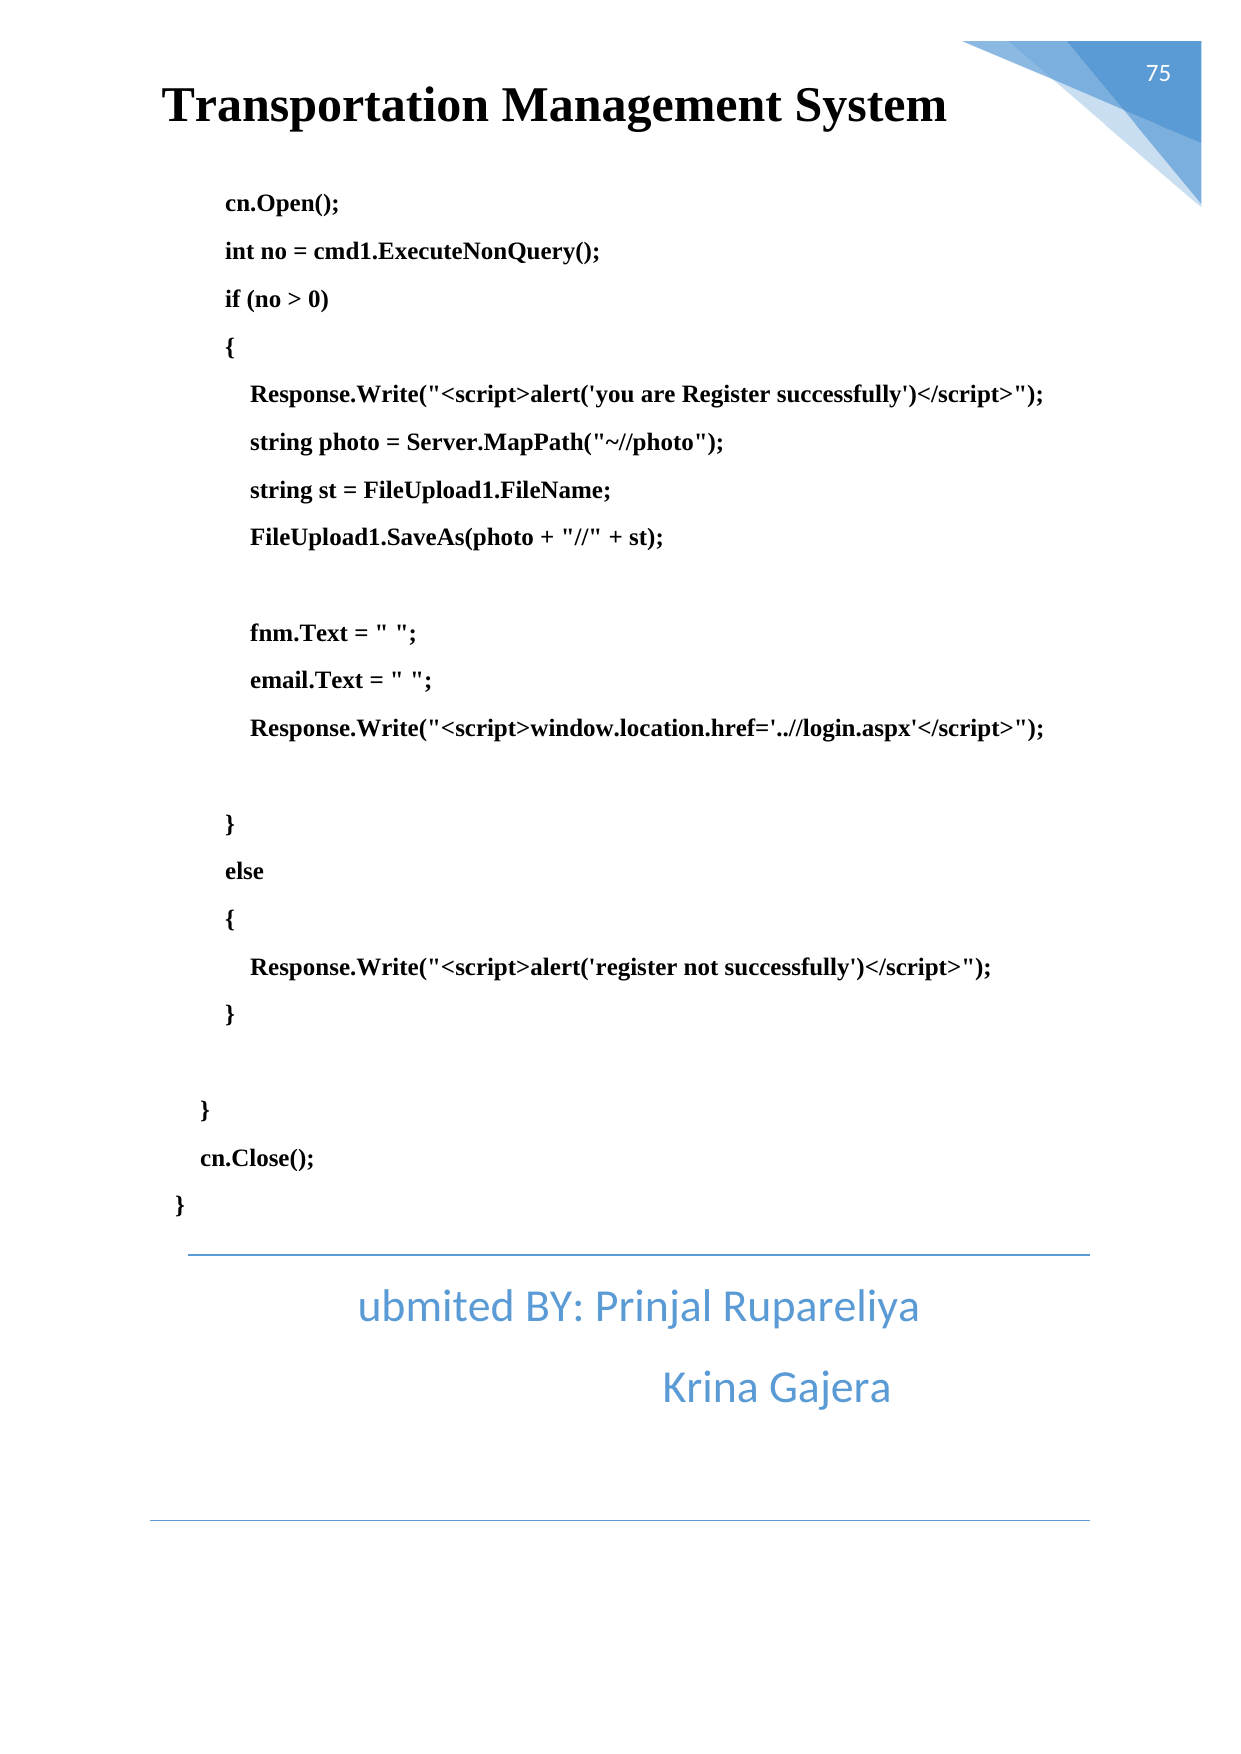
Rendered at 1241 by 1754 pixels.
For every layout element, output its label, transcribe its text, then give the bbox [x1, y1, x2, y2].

picture [962, 41, 1202, 207]
text FileUpload1.SaveAs(photo + "//" + st); [150, 522, 1090, 551]
text string photo = Server.MapPath("~//photo"); [150, 427, 1090, 456]
text } [150, 809, 1090, 837]
text int no = cmd1.ExecuteNonQuery(); [150, 236, 1090, 265]
text { [150, 904, 1090, 933]
text email.Text = " "; [150, 666, 1090, 694]
text { [150, 332, 1090, 360]
text if (no > 0) [150, 284, 1090, 313]
text Response.Write("<script>alert('register not successfully')</script>"); [150, 952, 1090, 981]
text cn.Close(); [150, 1143, 1090, 1171]
text Response.Write("<script>window.location.href='..//login.aspx'</script>"); [150, 713, 1090, 742]
text } [150, 1190, 1090, 1219]
text cn.Open(); [150, 188, 1090, 217]
text } [150, 999, 1090, 1028]
text fnm.Text = " "; [150, 618, 1090, 647]
text } [150, 1095, 1090, 1124]
text string st = FileUpload1.FileName; [150, 475, 1090, 503]
text Response.Write("<script>alert('you are Register successfully')</script>"); [150, 379, 1090, 408]
text else [150, 856, 1090, 885]
